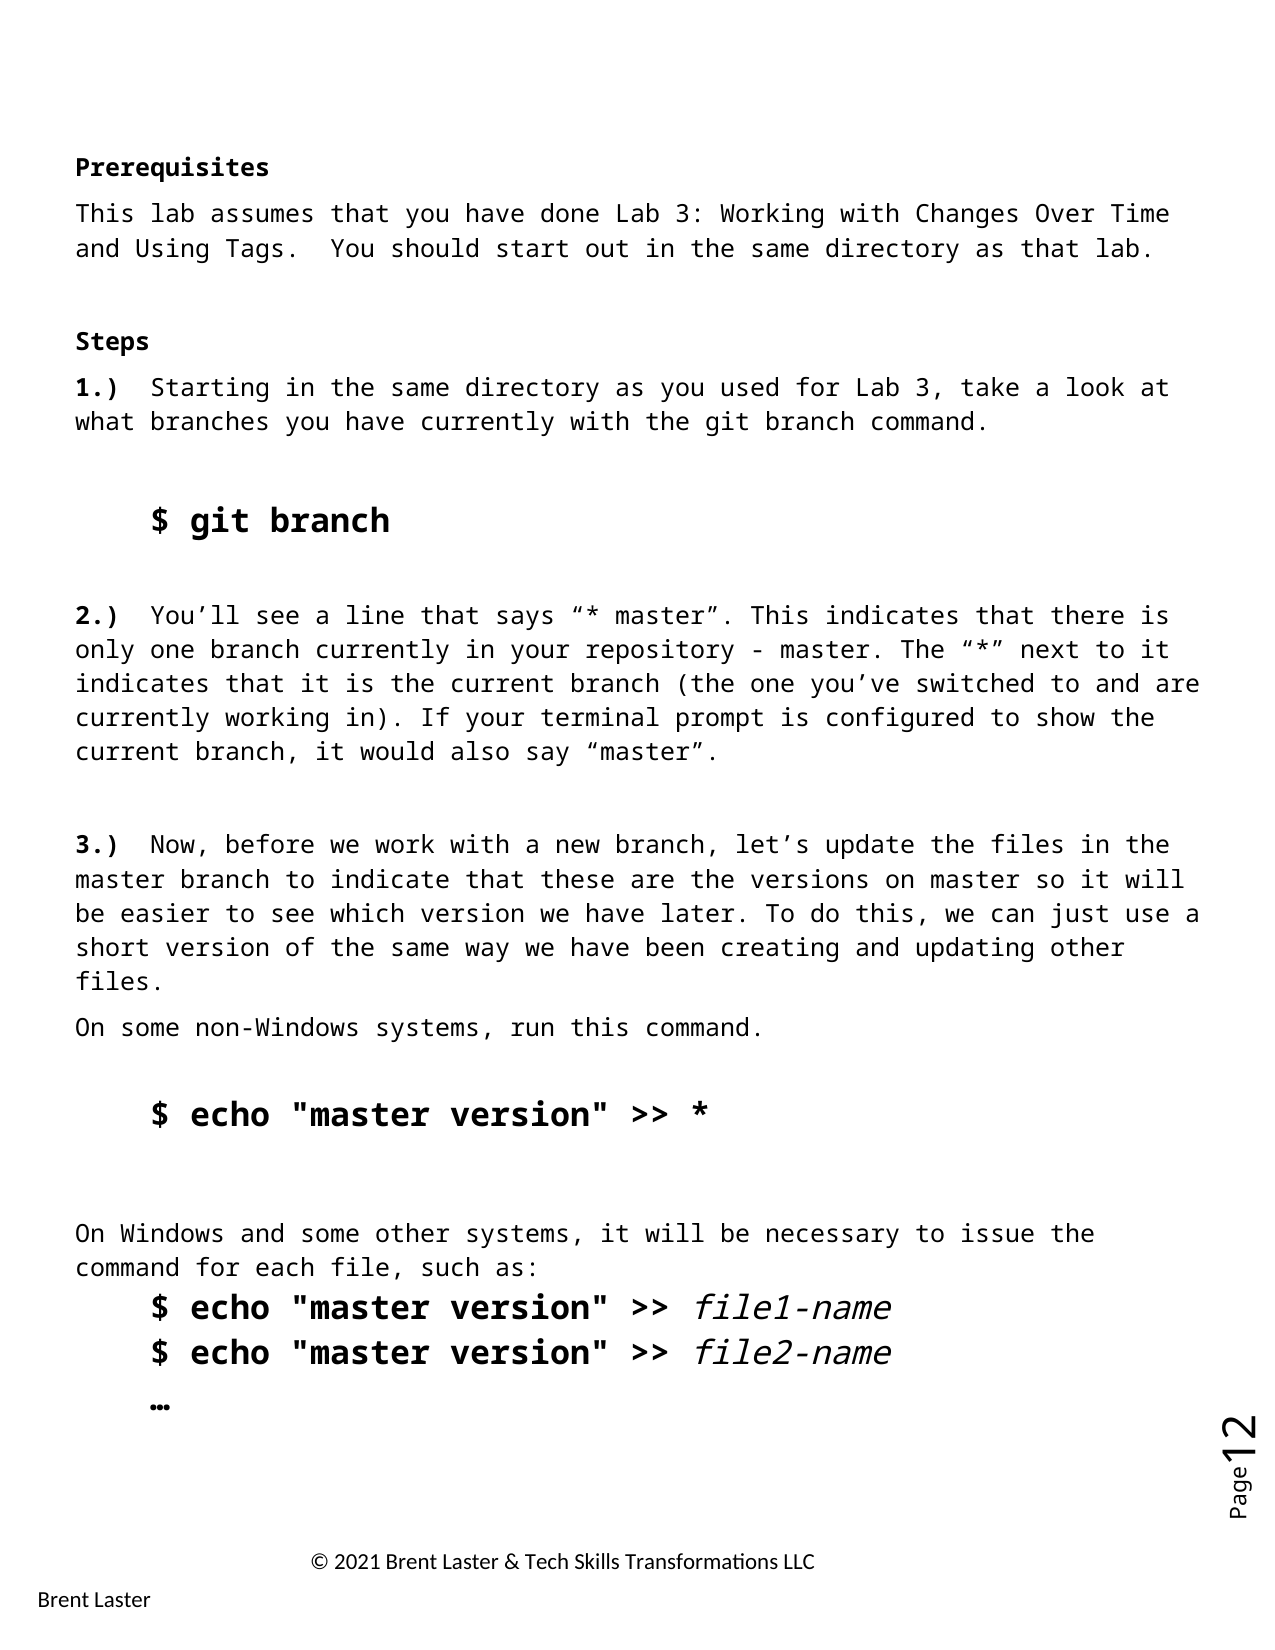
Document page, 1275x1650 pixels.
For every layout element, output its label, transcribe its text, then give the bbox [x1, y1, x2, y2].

text $ git branch [150, 497, 1200, 542]
text $ echo "master version" >> * [75, 1091, 1200, 1136]
text $ echo "master version" >> file2-name [75, 1329, 1200, 1374]
text Prerequisites [75, 149, 1200, 184]
text 1.) Starting in the same directory as you used for Lab 3, take a look at what branches you have currently with the git branch command. [75, 370, 1200, 438]
text $ echo "master version" >> file1-name [75, 1284, 1200, 1329]
text On Windows and some other systems, it will be necessary to issue the command for each file, such as: [75, 1216, 1200, 1284]
text This lab assumes that you have done Lab 3: Working with Changes Over Time and Using Tags. You should start out in the same directory as that lab. [75, 196, 1200, 264]
text 2.) You’ll see a line that says “* master”. This indicates that there is only one branch currently in your repository - master. The “*” next to it indicates that it is the current branch (the one you’ve switched to and are currently working in). If your terminal prompt is configured to show the current branch, it would also say “master”. [75, 598, 1200, 768]
text On some non-Windows systems, run this command. [75, 1010, 1200, 1044]
text … [75, 1374, 1200, 1420]
text 3.) Now, before we work with a new branch, let’s update the files in the master branch to indicate that these are the versions on master so it will be easier to see which version we have later. To do this, we can just use a short version of the same way we have been creating and updating other files. [75, 827, 1200, 997]
text Steps [75, 323, 1200, 357]
